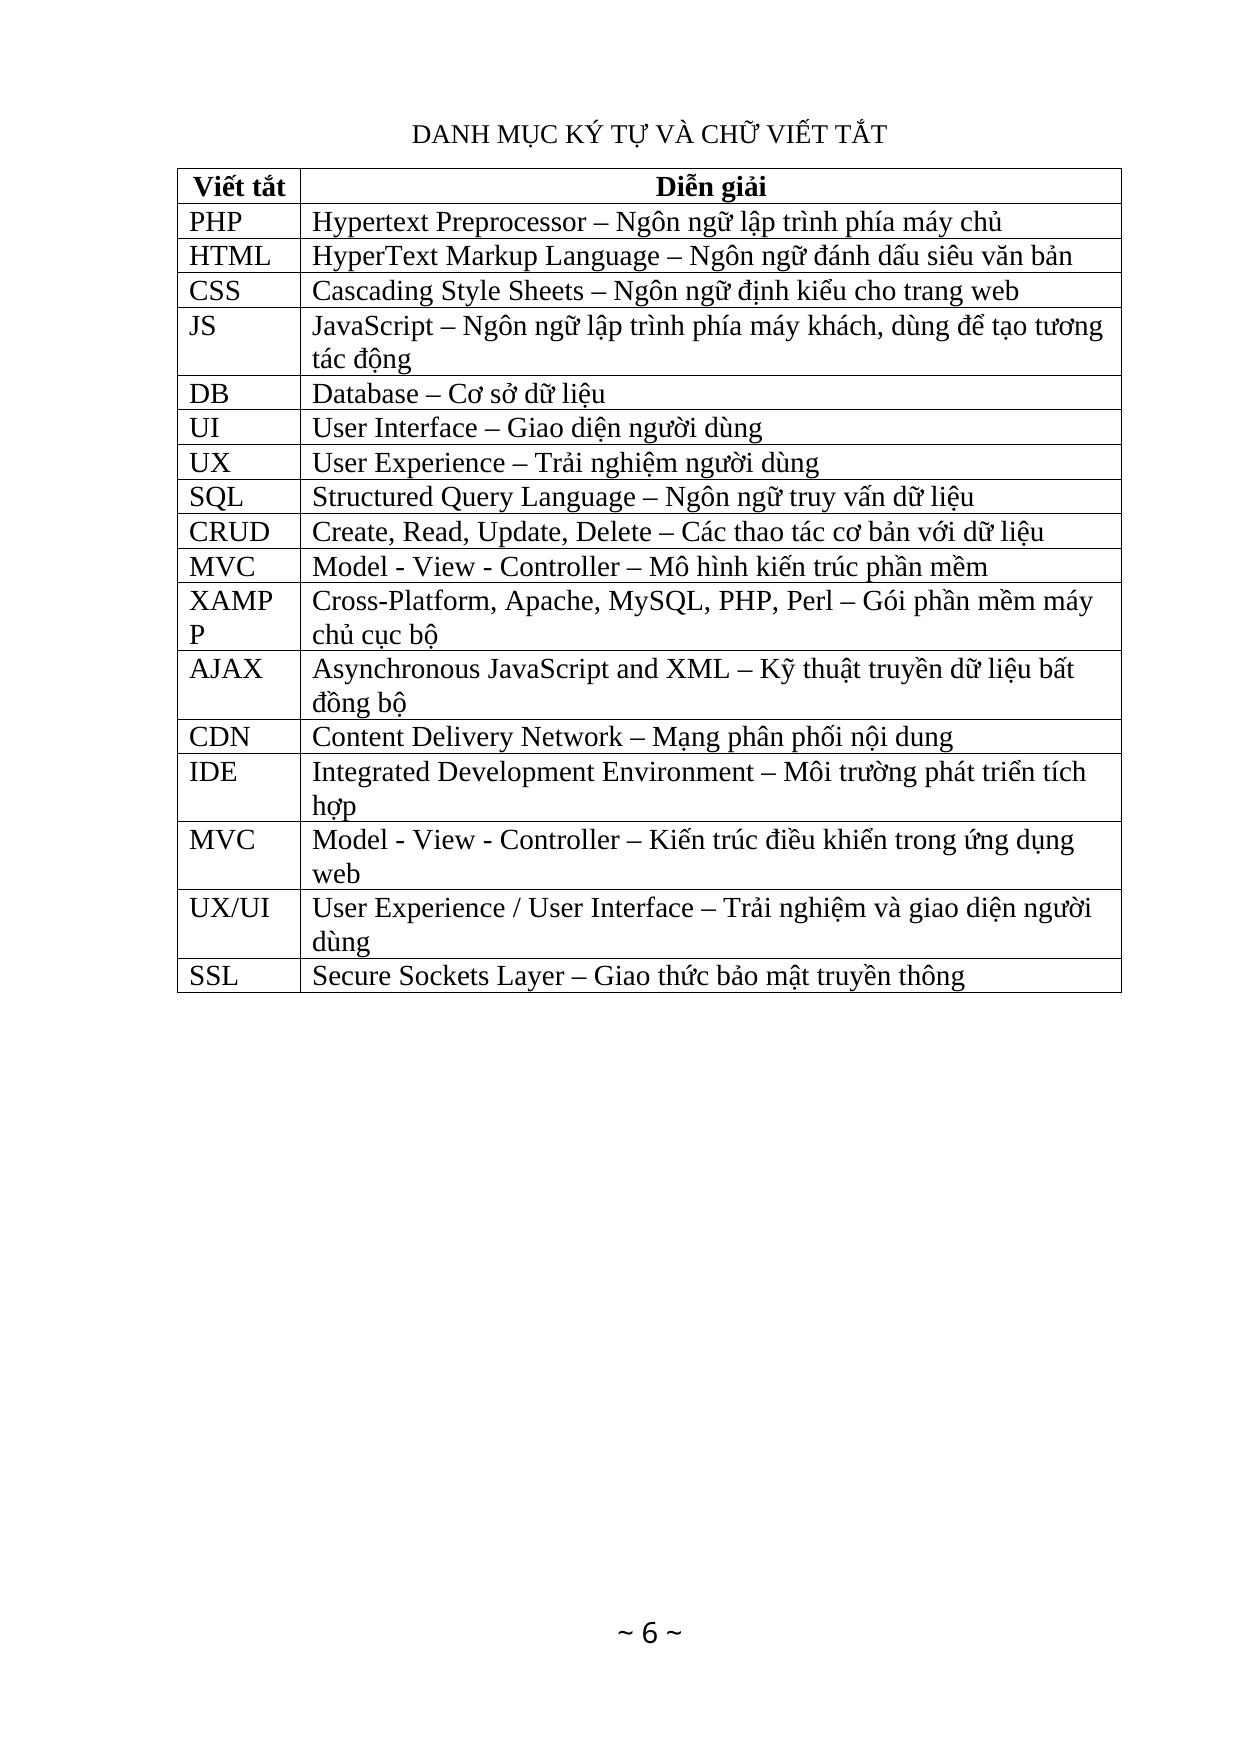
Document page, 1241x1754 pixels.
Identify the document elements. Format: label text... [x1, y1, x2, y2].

table_cell UI [178, 410, 300, 444]
table_cell User Experience – Trải nghiệm người dùng [301, 445, 1121, 478]
table_cell CSS [178, 273, 300, 307]
table_cell Secure Sockets Layer – Giao thức bảo mật truyền thông [301, 959, 1121, 992]
table_cell Model - View - Controller – Mô hình kiến trúc phần mềm [301, 549, 1121, 582]
table_cell IDE [178, 754, 300, 821]
table_cell JS [178, 308, 300, 375]
table_cell User Interface – Giao diện người dùng [301, 410, 1121, 444]
table_cell SSL [178, 959, 300, 992]
table_cell UX/UI [178, 890, 300, 957]
table_cell Integrated Development Environment – Môi trường phát triển tích hợp [301, 754, 1121, 821]
table_cell Cross-Platform, Apache, MySQL, PHP, Perl – Gói phần mềm máy chủ cục bộ [301, 583, 1121, 650]
table_cell MVC [178, 822, 300, 889]
table_cell SQL [178, 480, 300, 513]
table_cell UX [178, 445, 300, 478]
table_cell Structured Query Language – Ngôn ngữ truy vấn dữ liệu [301, 480, 1121, 513]
table_cell MVC [178, 549, 300, 582]
text DANH MỤC KÝ TỰ VÀ CHỮ VIẾT TẮT [177, 118, 1122, 149]
table_header Viết tắt [178, 169, 300, 203]
table_cell Asynchronous JavaScript and XML – Kỹ thuật truyền dữ liệu bất đồng bộ [301, 651, 1121, 718]
table_cell PHP [178, 204, 300, 237]
table_cell DB [178, 376, 300, 409]
table_cell CRUD [178, 514, 300, 548]
table_cell User Experience / User Interface – Trải nghiệm và giao diện người dùng [301, 890, 1121, 957]
table_cell Database – Cơ sở dữ liệu [301, 376, 1121, 409]
table_cell JavaScript – Ngôn ngữ lập trình phía máy khách, dùng để tạo tương tác động [301, 308, 1121, 375]
table_cell HTML [178, 239, 300, 272]
table_header Diễn giải [301, 169, 1121, 203]
table_cell AJAX [178, 651, 300, 718]
table_cell Create, Read, Update, Delete – Các thao tác cơ bản với dữ liệu [301, 514, 1121, 548]
table_cell CDN [178, 720, 300, 753]
table_cell Hypertext Preprocessor – Ngôn ngữ lập trình phía máy chủ [301, 204, 1121, 237]
table_cell Content Delivery Network – Mạng phân phối nội dung [301, 720, 1121, 753]
table_cell Model - View - Controller – Kiến trúc điều khiển trong ứng dụng web [301, 822, 1121, 889]
table_cell Cascading Style Sheets – Ngôn ngữ định kiểu cho trang web [301, 273, 1121, 307]
table_cell XAMPP [178, 583, 300, 650]
table_cell HyperText Markup Language – Ngôn ngữ đánh dấu siêu văn bản [301, 239, 1121, 272]
